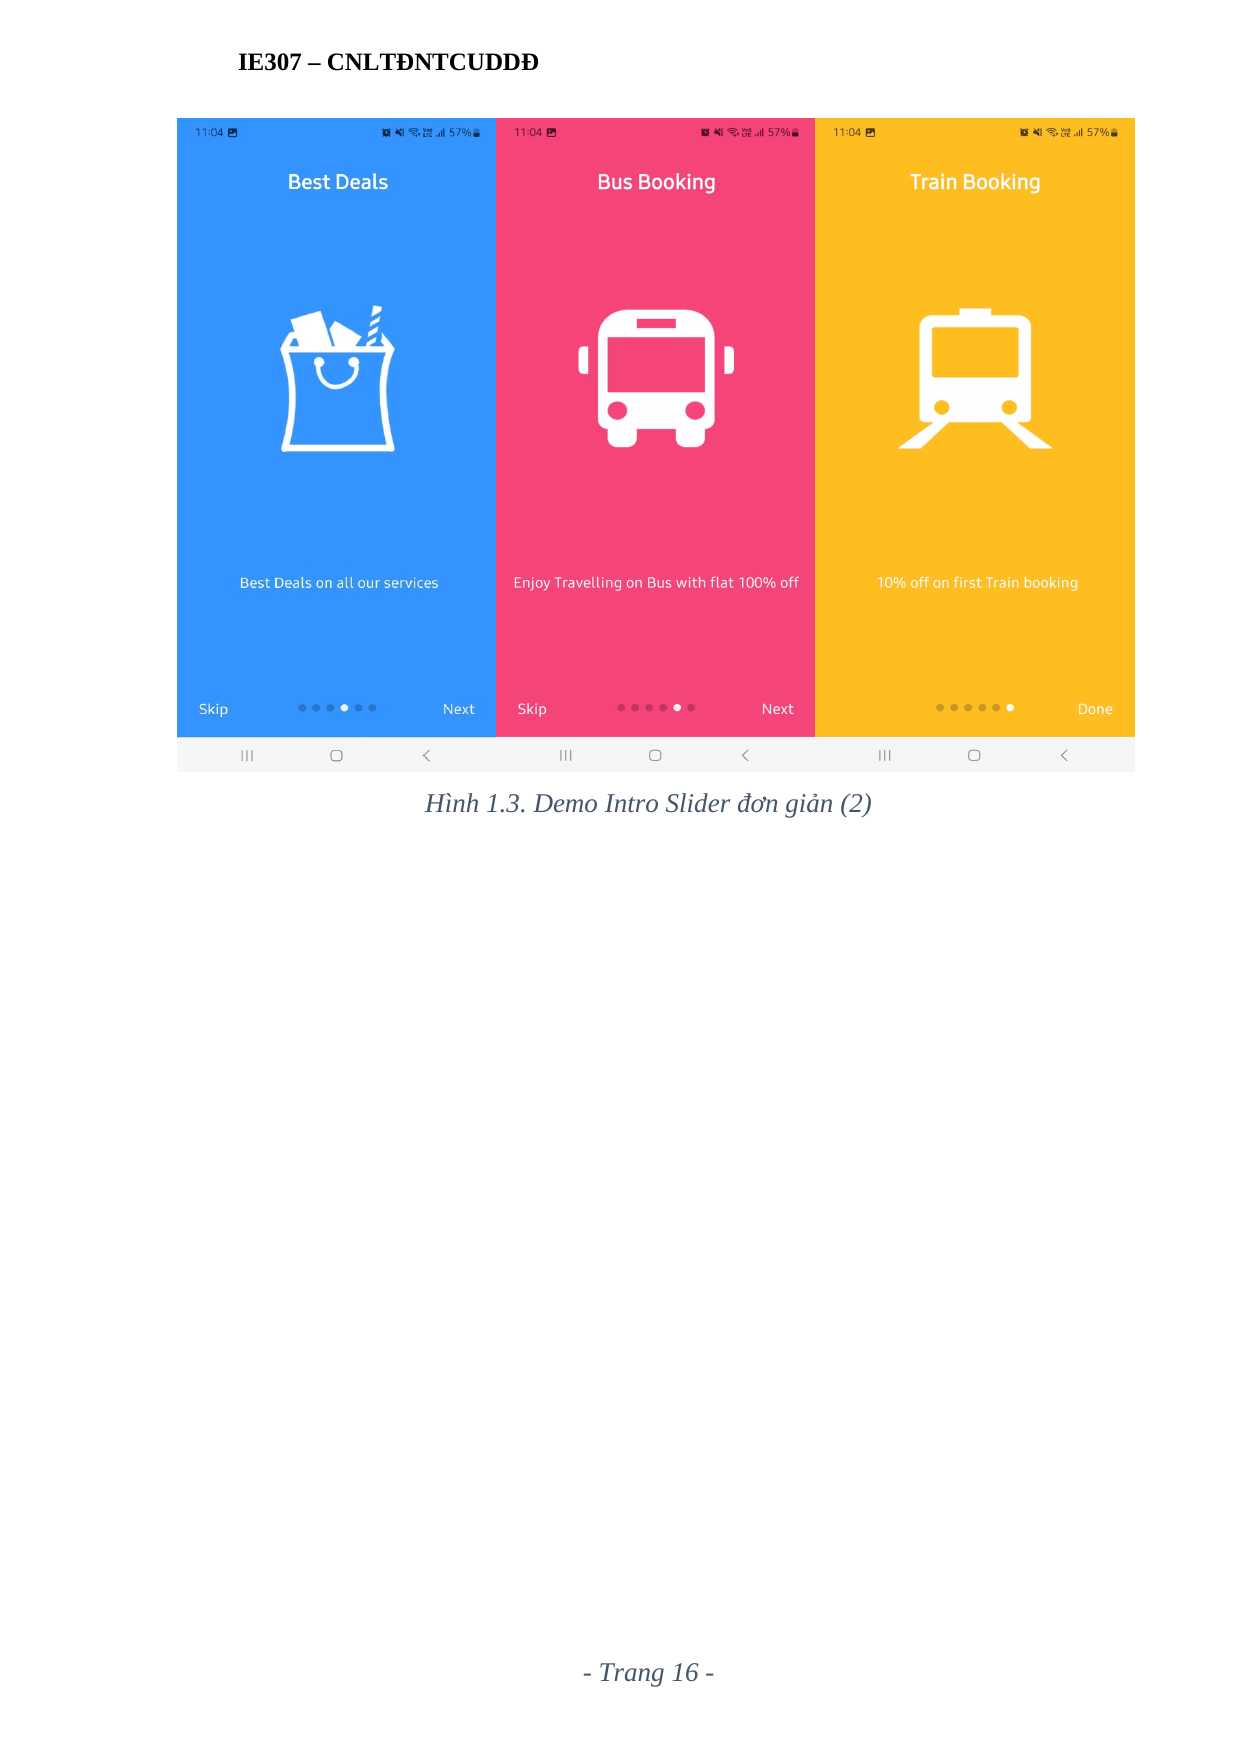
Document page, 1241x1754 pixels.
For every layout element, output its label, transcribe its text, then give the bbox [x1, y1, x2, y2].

text Hình 1.3. Demo Intro Slider đơn giản (2) [177, 787, 1122, 818]
picture [177, 118, 1135, 772]
